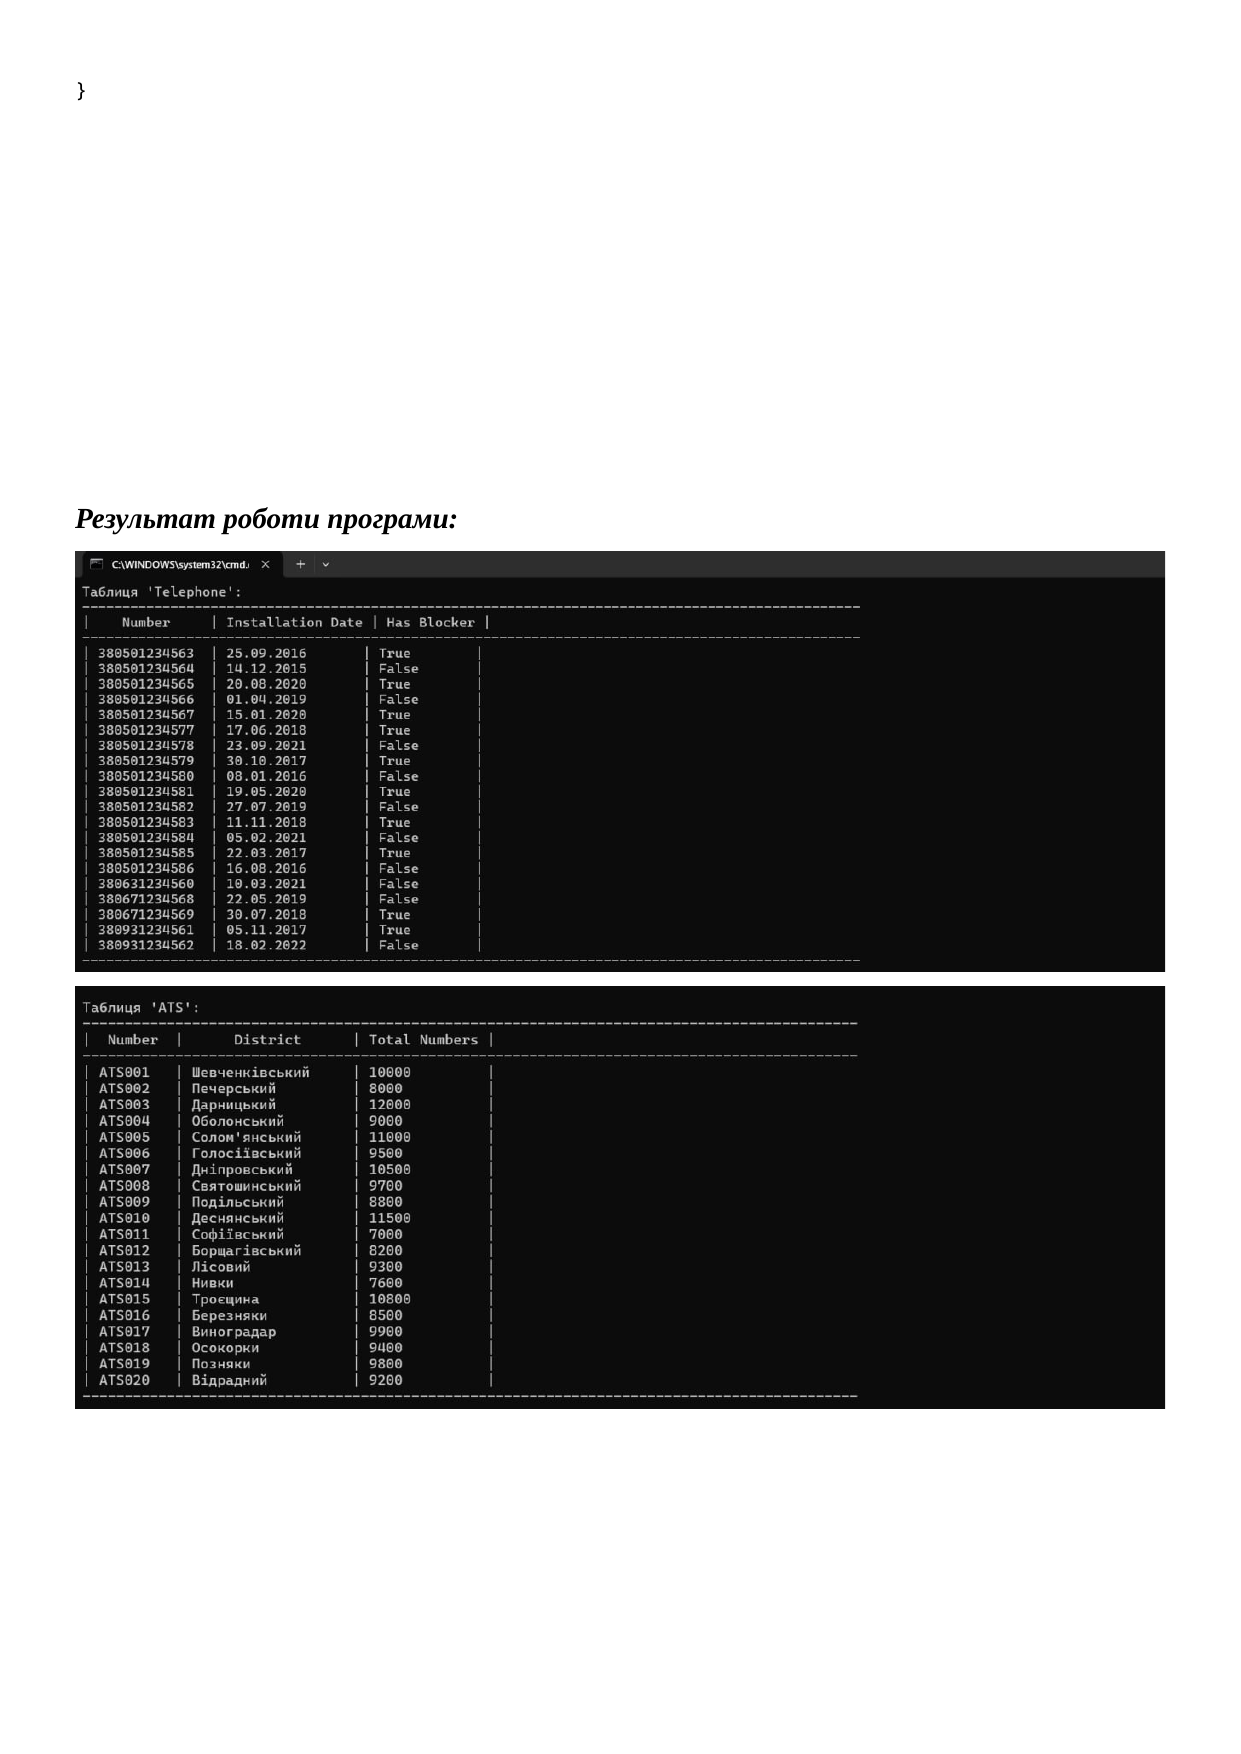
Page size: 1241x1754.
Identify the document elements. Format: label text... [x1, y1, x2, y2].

text } [75, 75, 1165, 103]
text Результат роботи програми: [75, 501, 1165, 534]
picture [75, 986, 1166, 1409]
picture [75, 551, 1166, 972]
